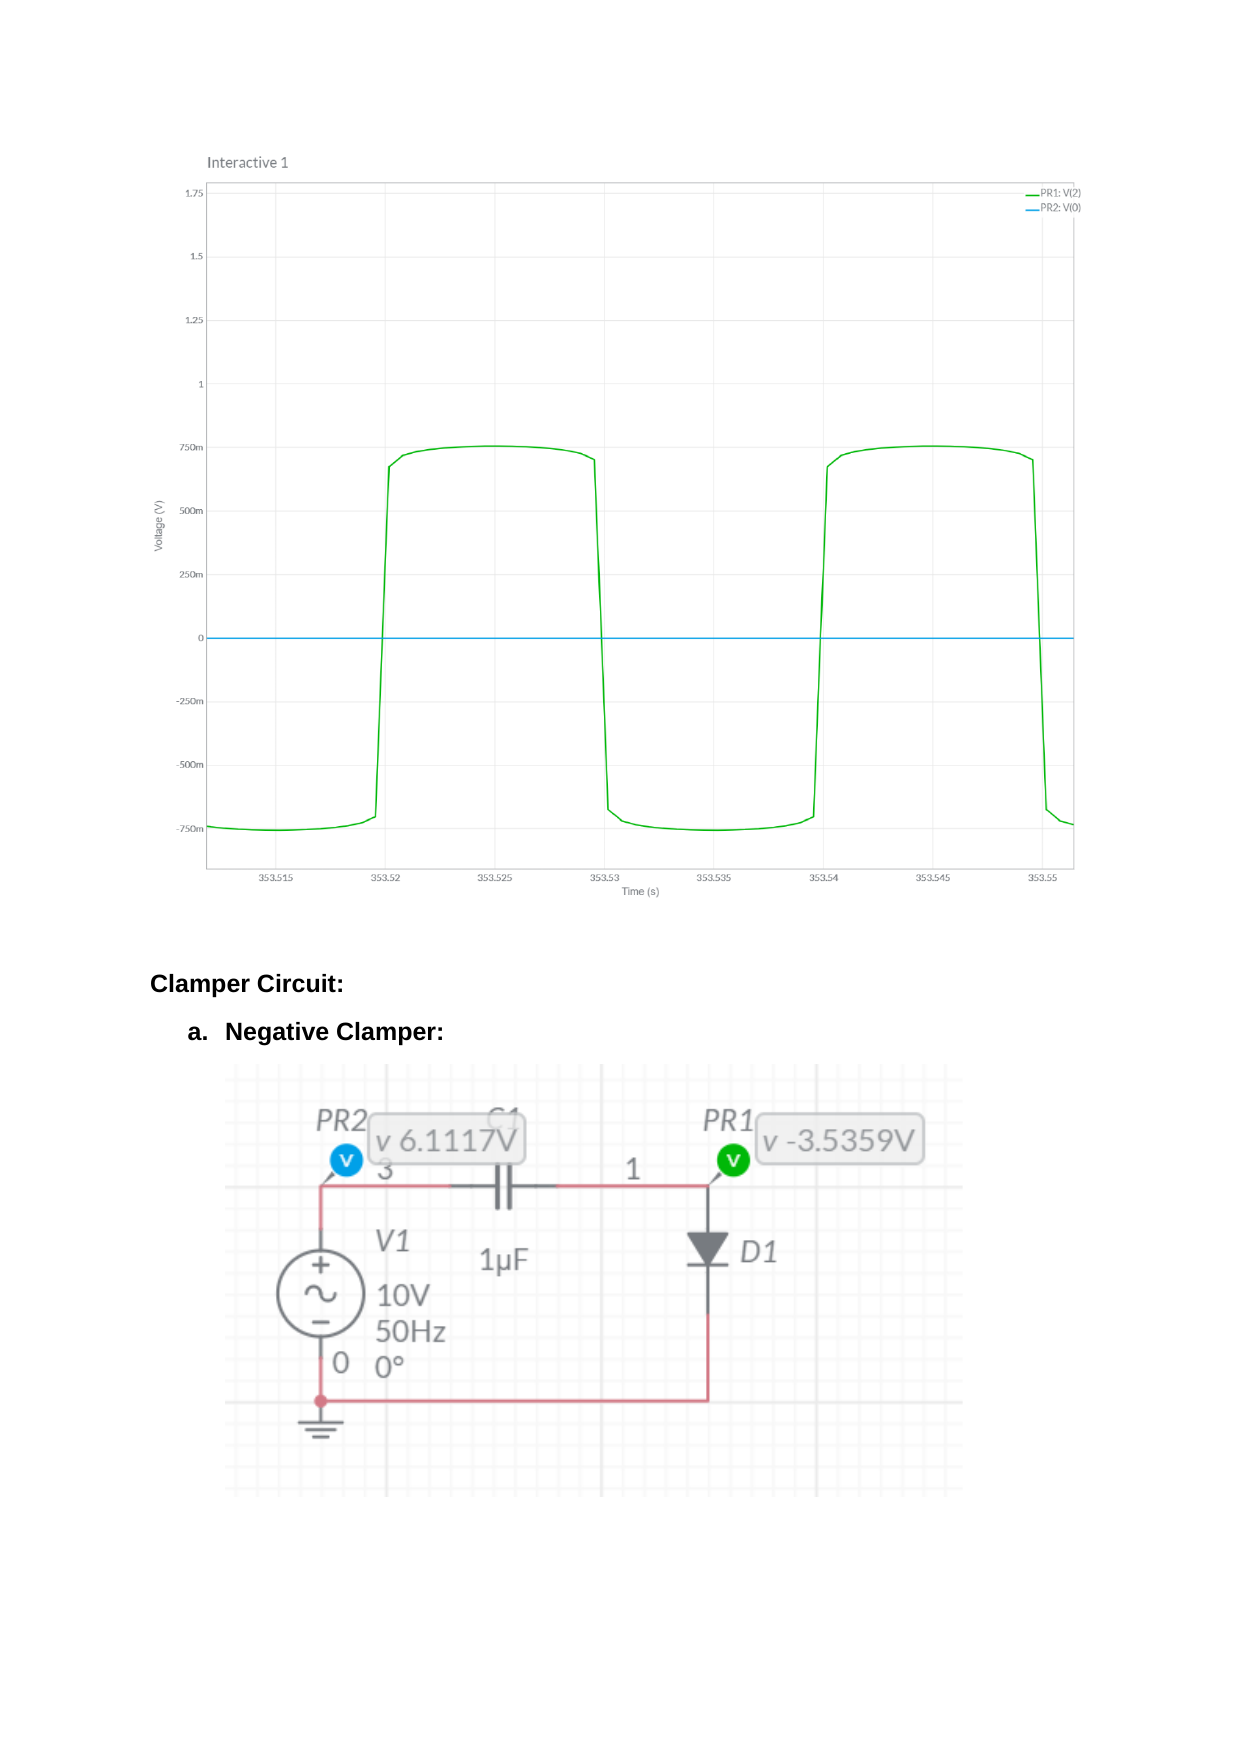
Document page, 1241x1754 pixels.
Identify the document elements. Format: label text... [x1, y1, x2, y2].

picture [225, 1064, 963, 1497]
text Clamper Circuit: [150, 969, 1090, 997]
picture [150, 150, 1091, 903]
list Negative Clamper: [187, 1016, 1090, 1045]
